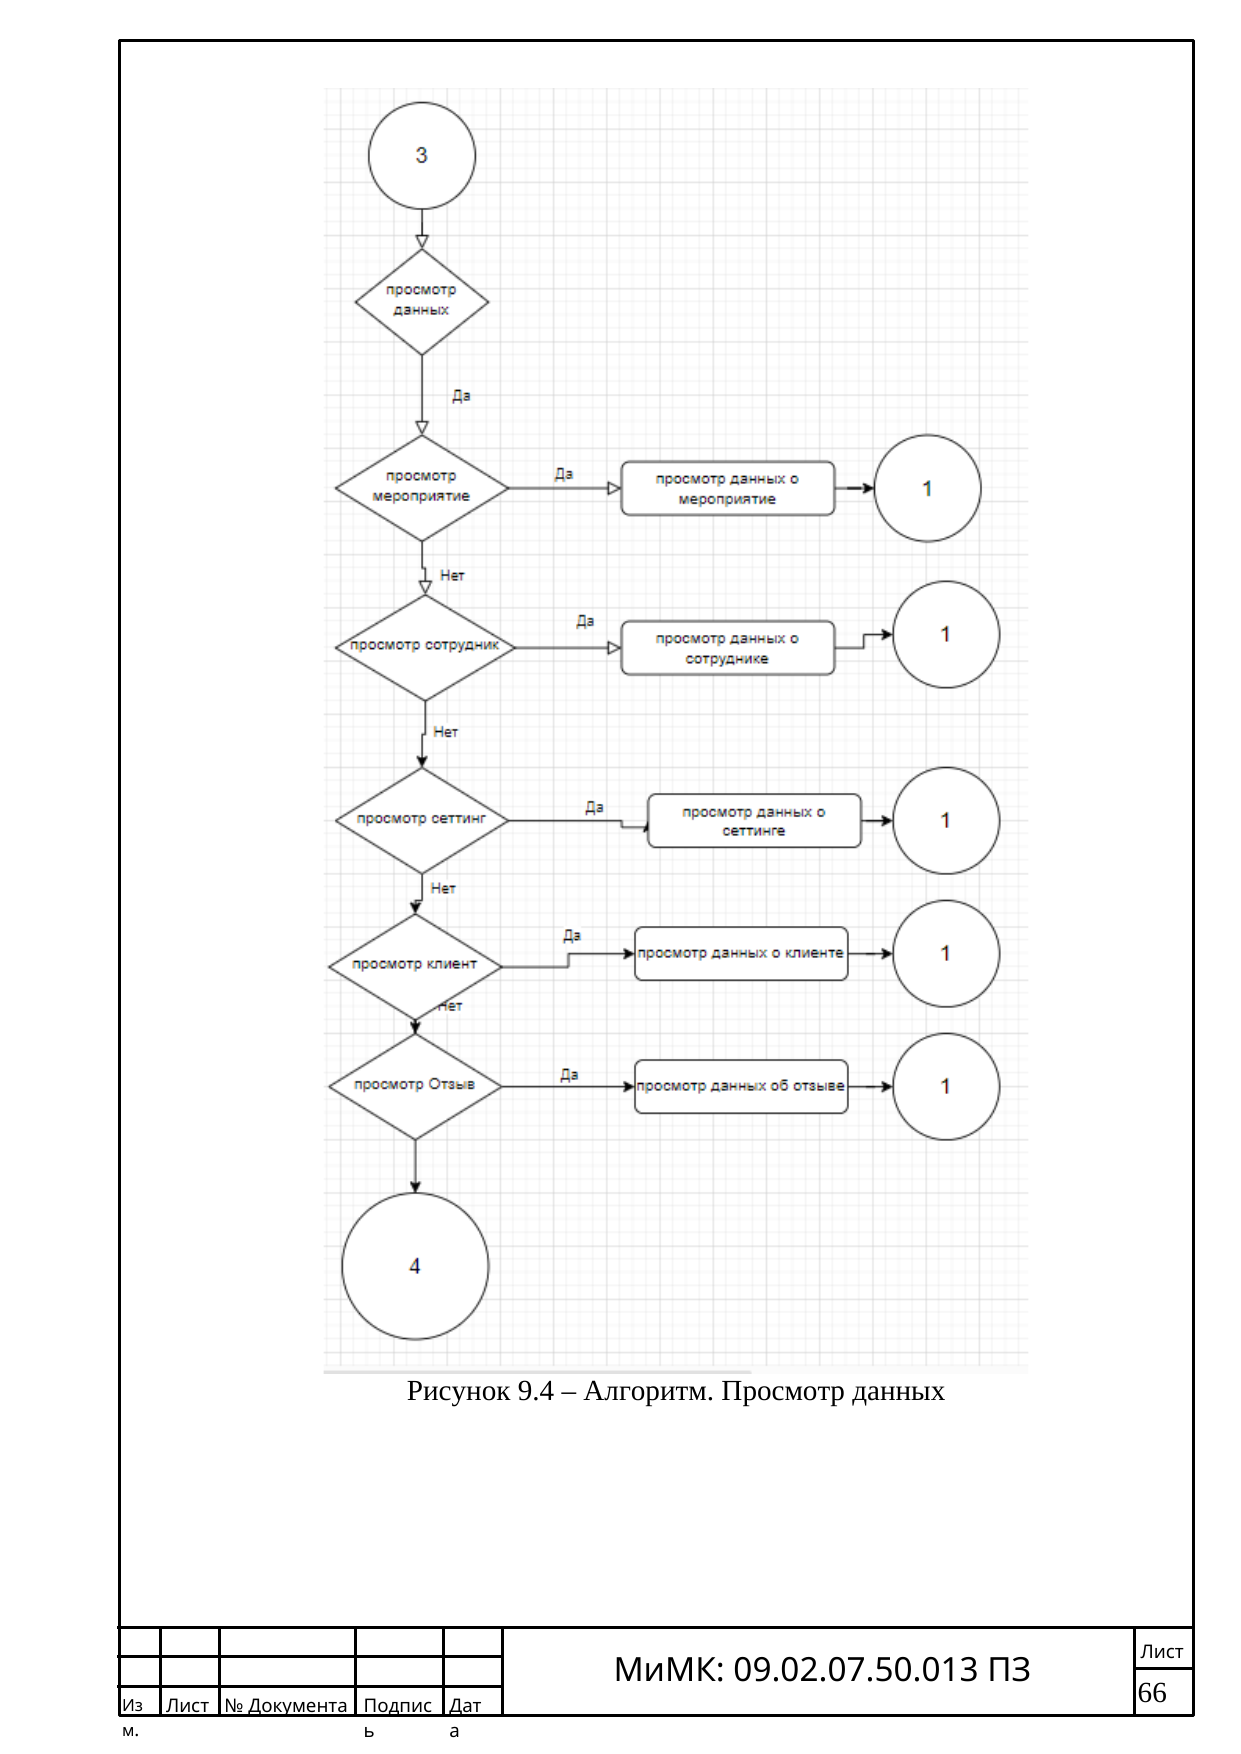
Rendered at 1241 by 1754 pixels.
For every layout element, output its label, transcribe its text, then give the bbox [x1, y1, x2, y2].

picture [323, 88, 1029, 1374]
text Рисунок 9.4 – Алгоритм. Просмотр данных [185, 1373, 1167, 1407]
